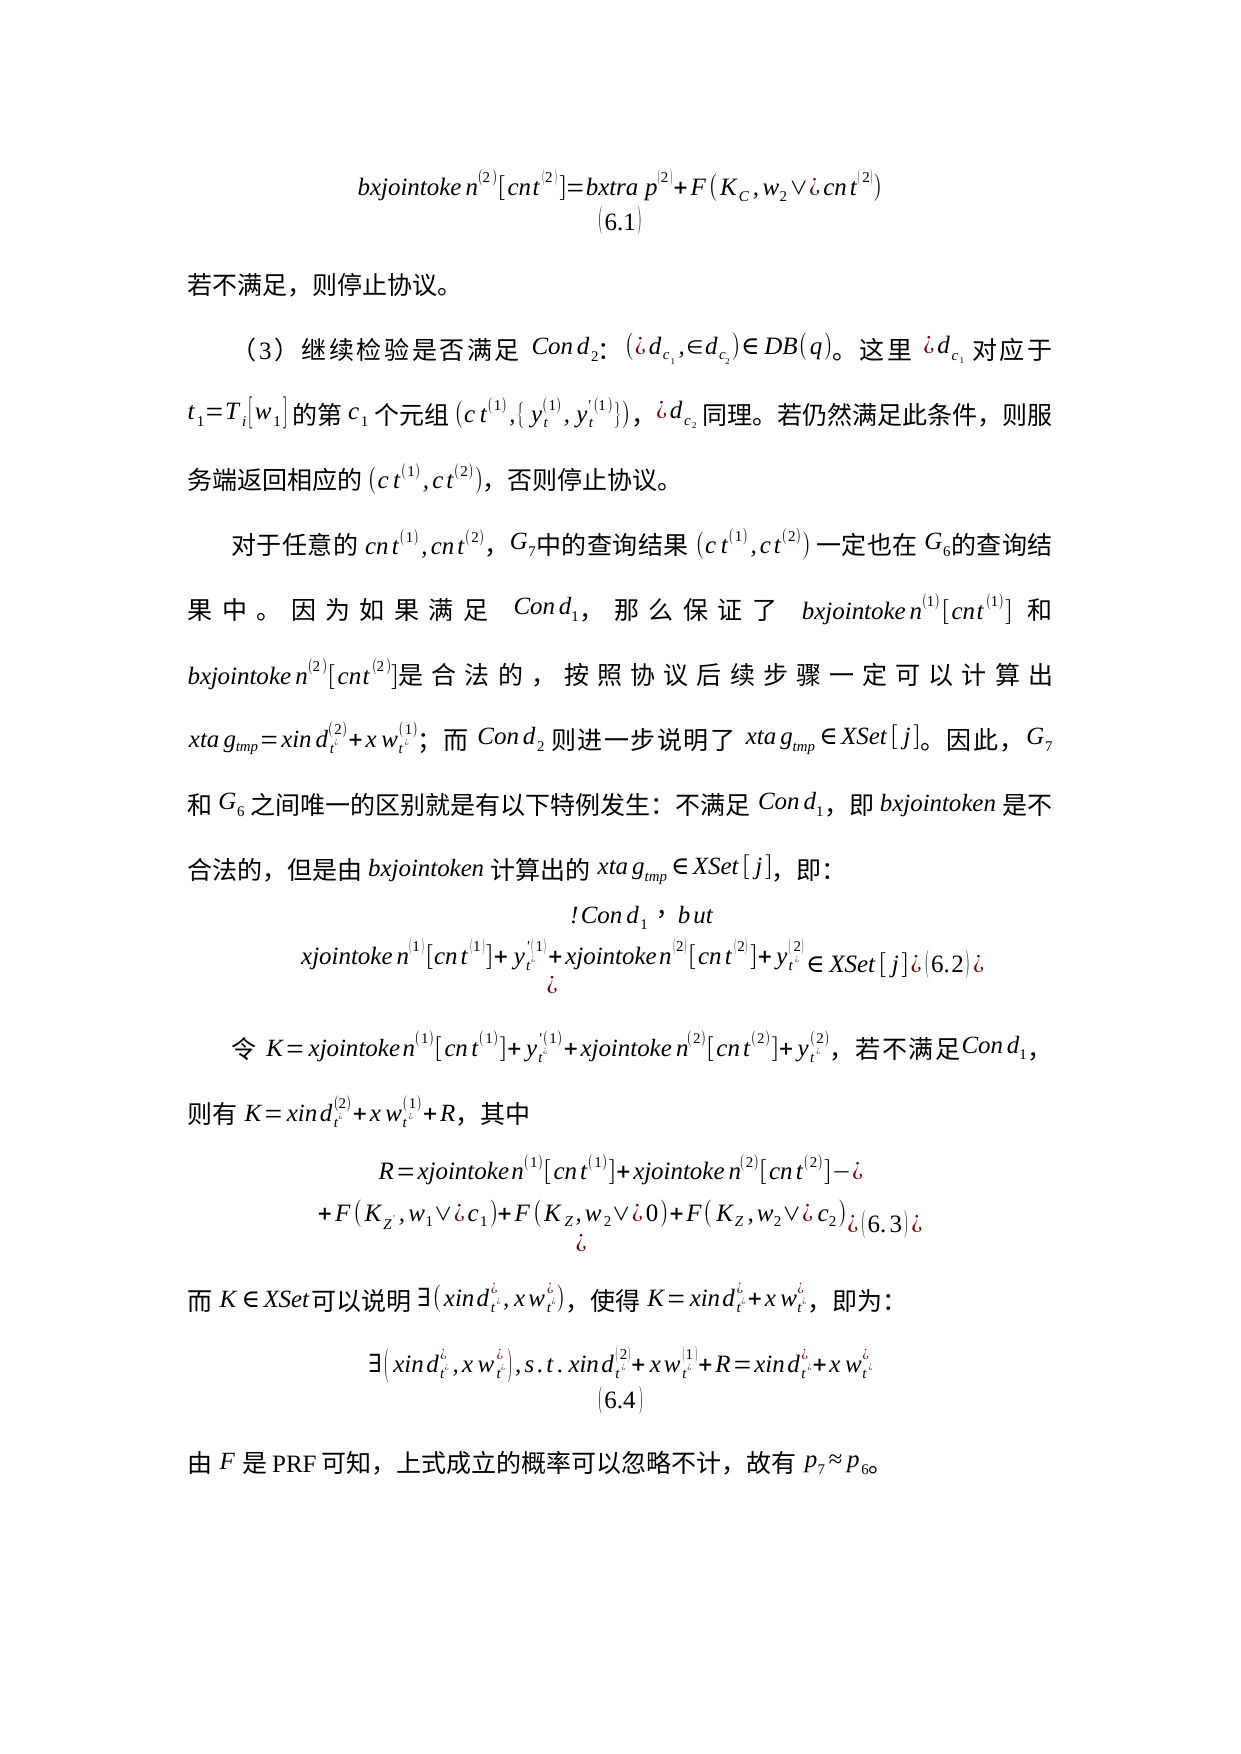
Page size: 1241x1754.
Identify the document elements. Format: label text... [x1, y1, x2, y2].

text 若不满足，则停止协议。 [187, 251, 1053, 316]
text （3）继续检验是否满足 ：。这里 对应于 的第 个元组 ， 同理。若仍然满足此条件，则服务端返回相应的 ，否则停止协议。 [187, 316, 1053, 511]
text 令 ，若不满足，则有 ，其中 [187, 1015, 1053, 1145]
text 而 可以说明 ，使得 ，即为： [187, 1267, 1053, 1332]
text 对于任意的 ，中的查询结果 一定也在 的查询结果中。因为如果满足 ，那么保证了 和 是合法的，按照协议后续步骤一定可以计算出 ；而 则进一步说明了 。因此， 和 之间唯一的区别就是有以下特例发生：不满足 ，即 是不合法的，但是由 计算出的 ，即： [187, 511, 1053, 901]
text 由 是PRF可知，上式成立的概率可以忽略不计，故有 。 [187, 1429, 1053, 1494]
